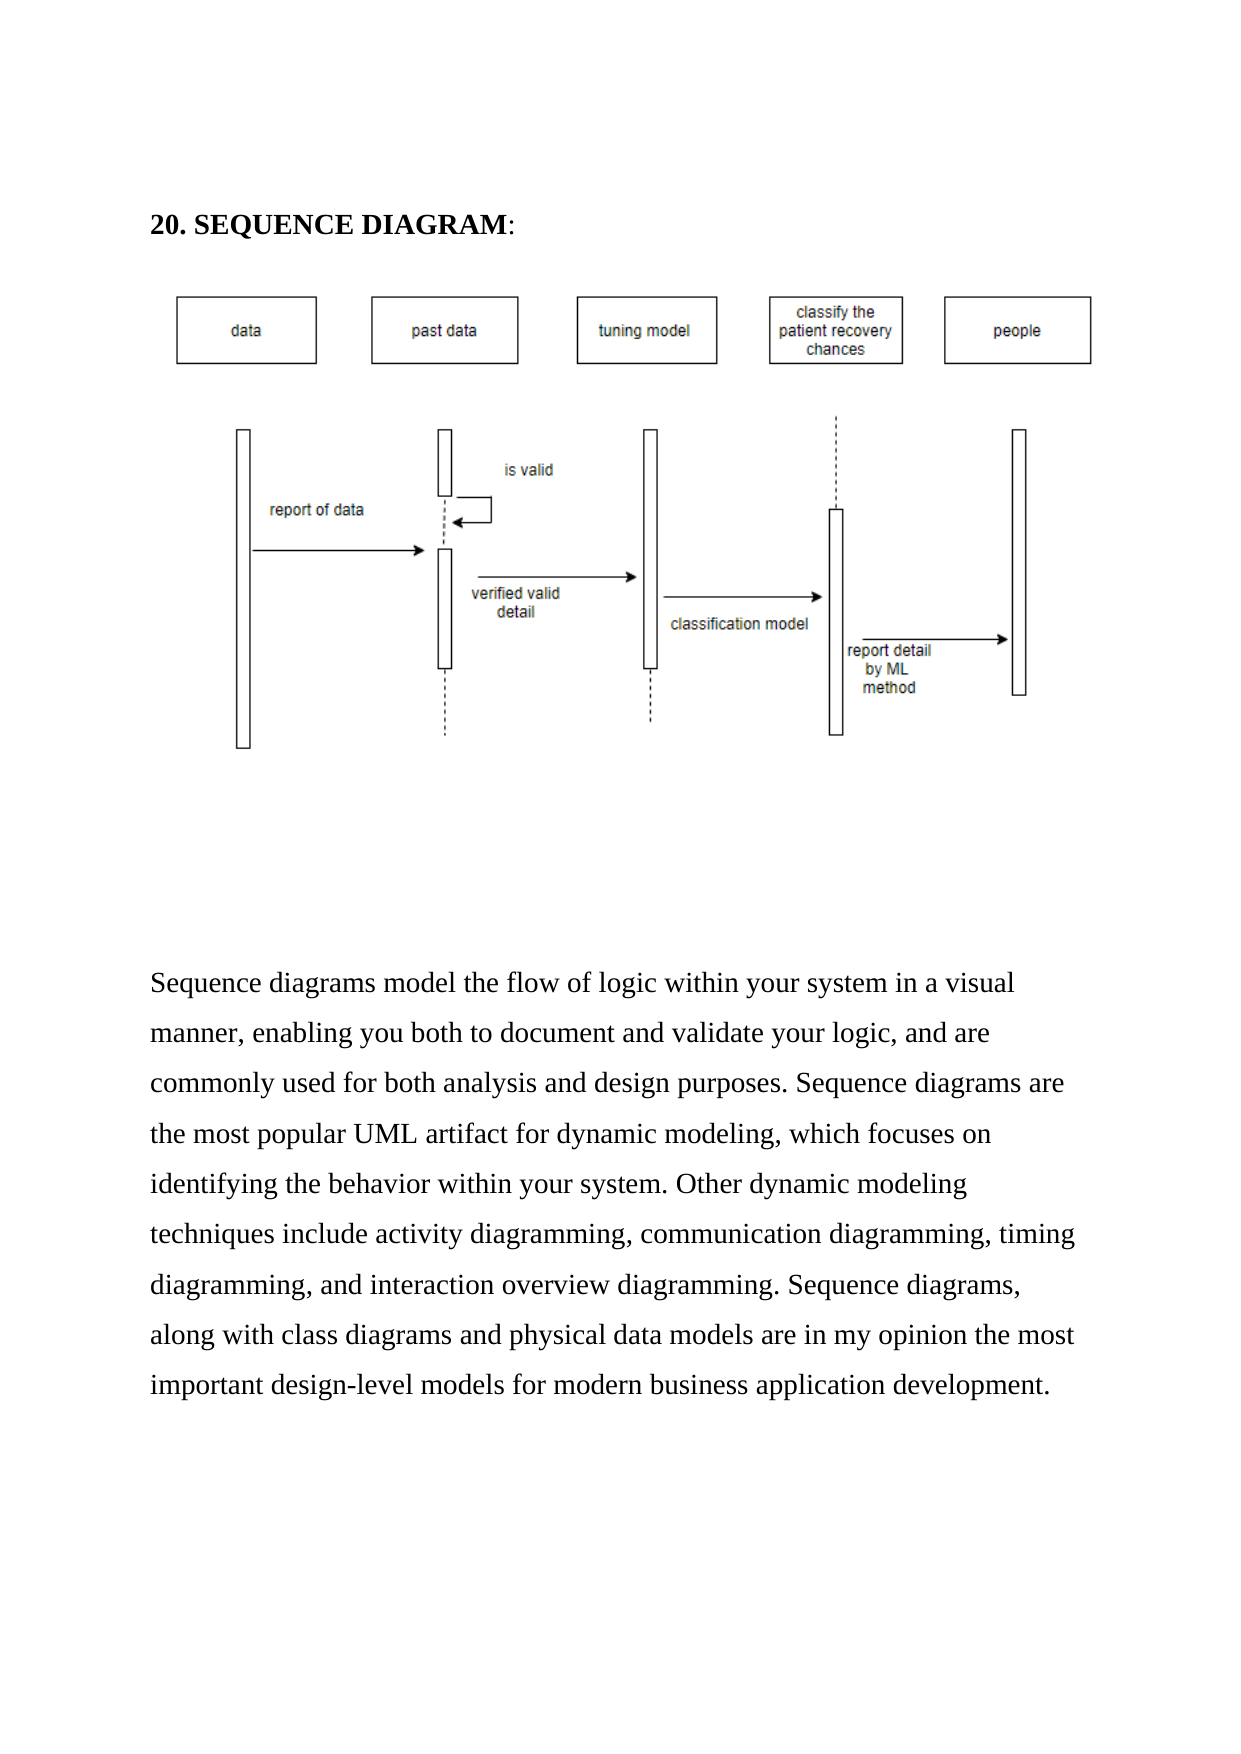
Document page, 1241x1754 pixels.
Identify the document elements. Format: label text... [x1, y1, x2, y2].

picture [150, 282, 1125, 826]
text Sequence diagrams model the flow of logic within your system in a visual manner, enabling you both to document and validate your logic, and are commonly used for both analysis and design purposes. Sequence diagrams are the most popular UML artifact for dynamic modeling, which focuses on identifying the behavior within your system. Other dynamic modeling techniques include activity diagramming, communication diagramming, timing diagramming, and interaction overview diagramming. Sequence diagrams, along with class diagrams and physical data models are in my opinion the most important design-level models for modern business application development. [150, 965, 1090, 1401]
text 20. SEQUENCE DIAGRAM: [150, 207, 1085, 240]
